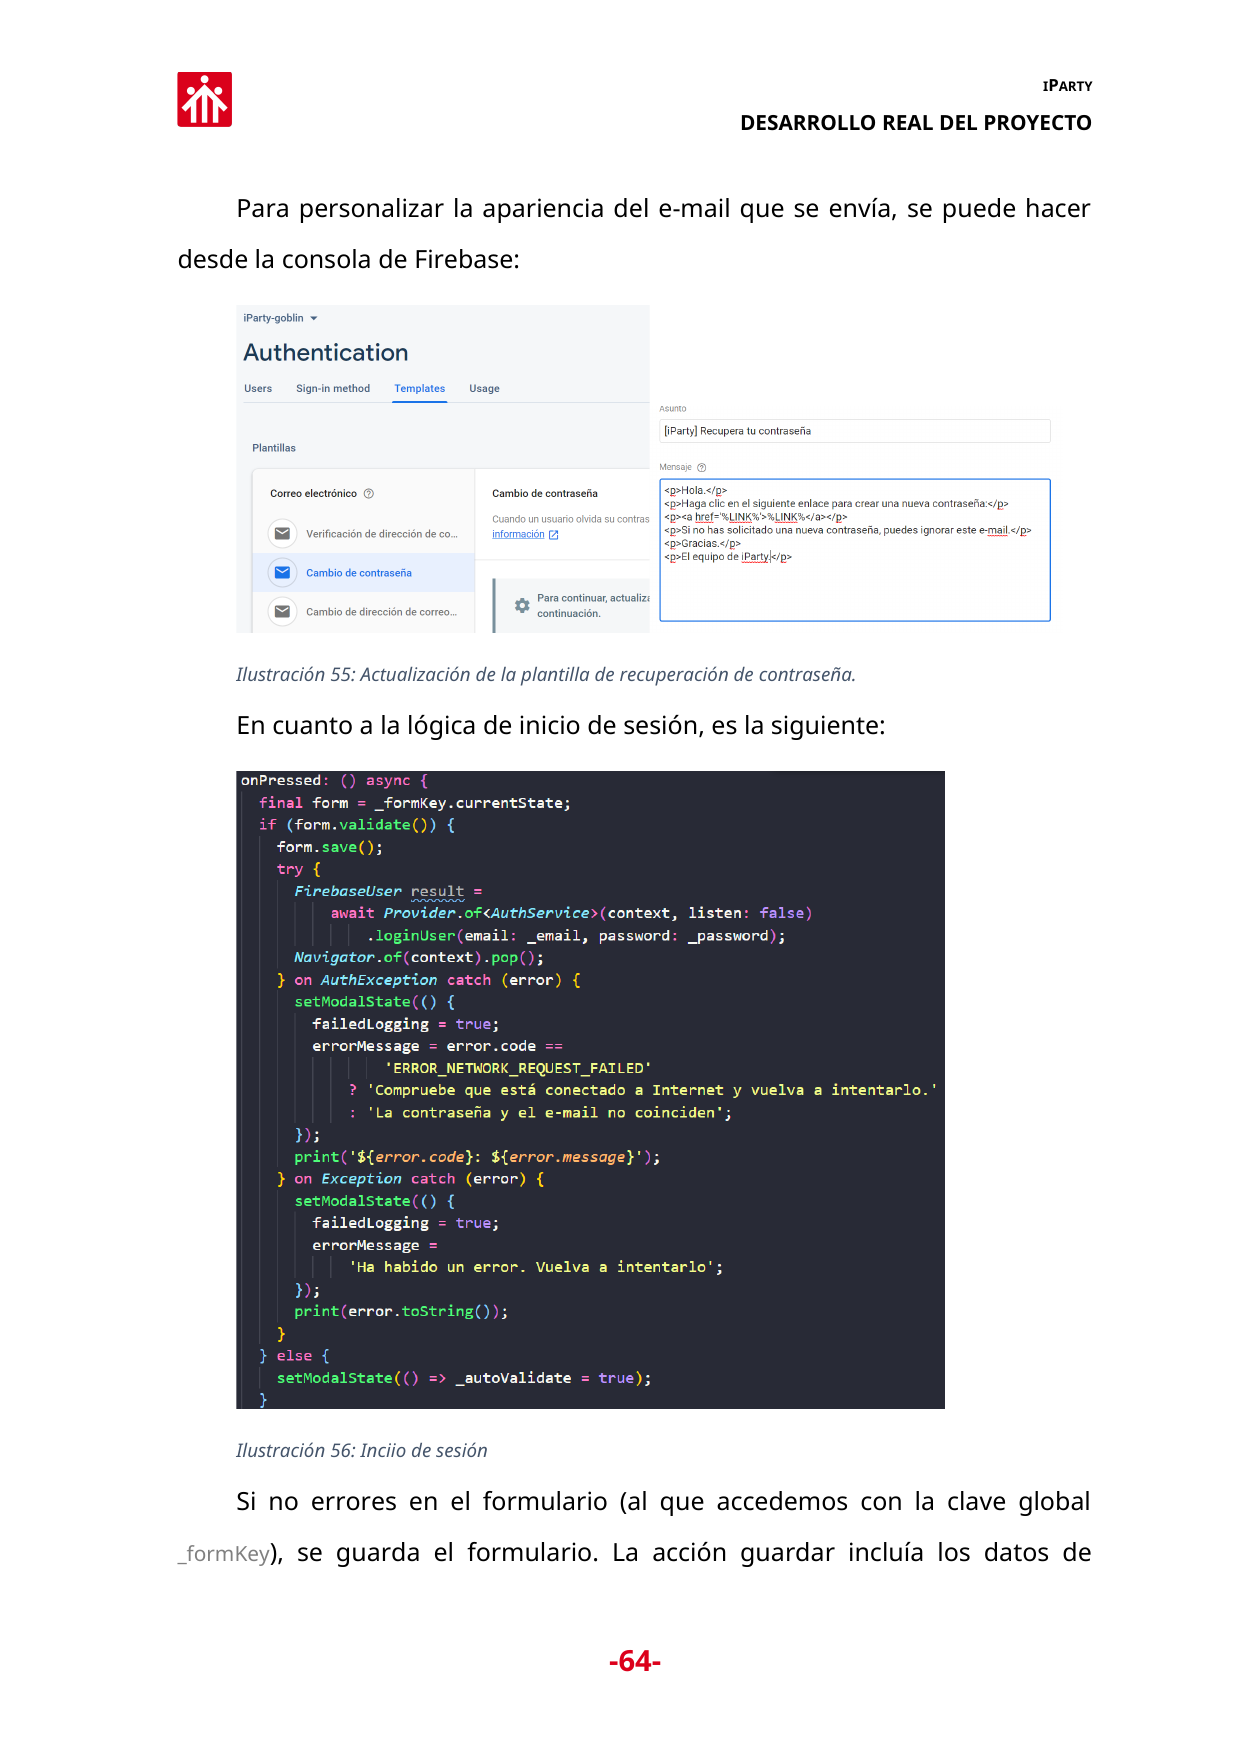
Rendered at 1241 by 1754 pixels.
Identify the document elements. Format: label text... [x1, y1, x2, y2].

picture [236, 771, 945, 1409]
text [177, 1484, 1092, 1569]
text En cuanto a la lógica de inicio de sesión, es la siguiente: [177, 708, 1092, 742]
picture [236, 305, 1064, 633]
picture [177, 72, 232, 127]
text Para personalizar la apariencia del e-mail que se envía, se puede hacer desde la consola de Firebase: [177, 191, 1092, 276]
